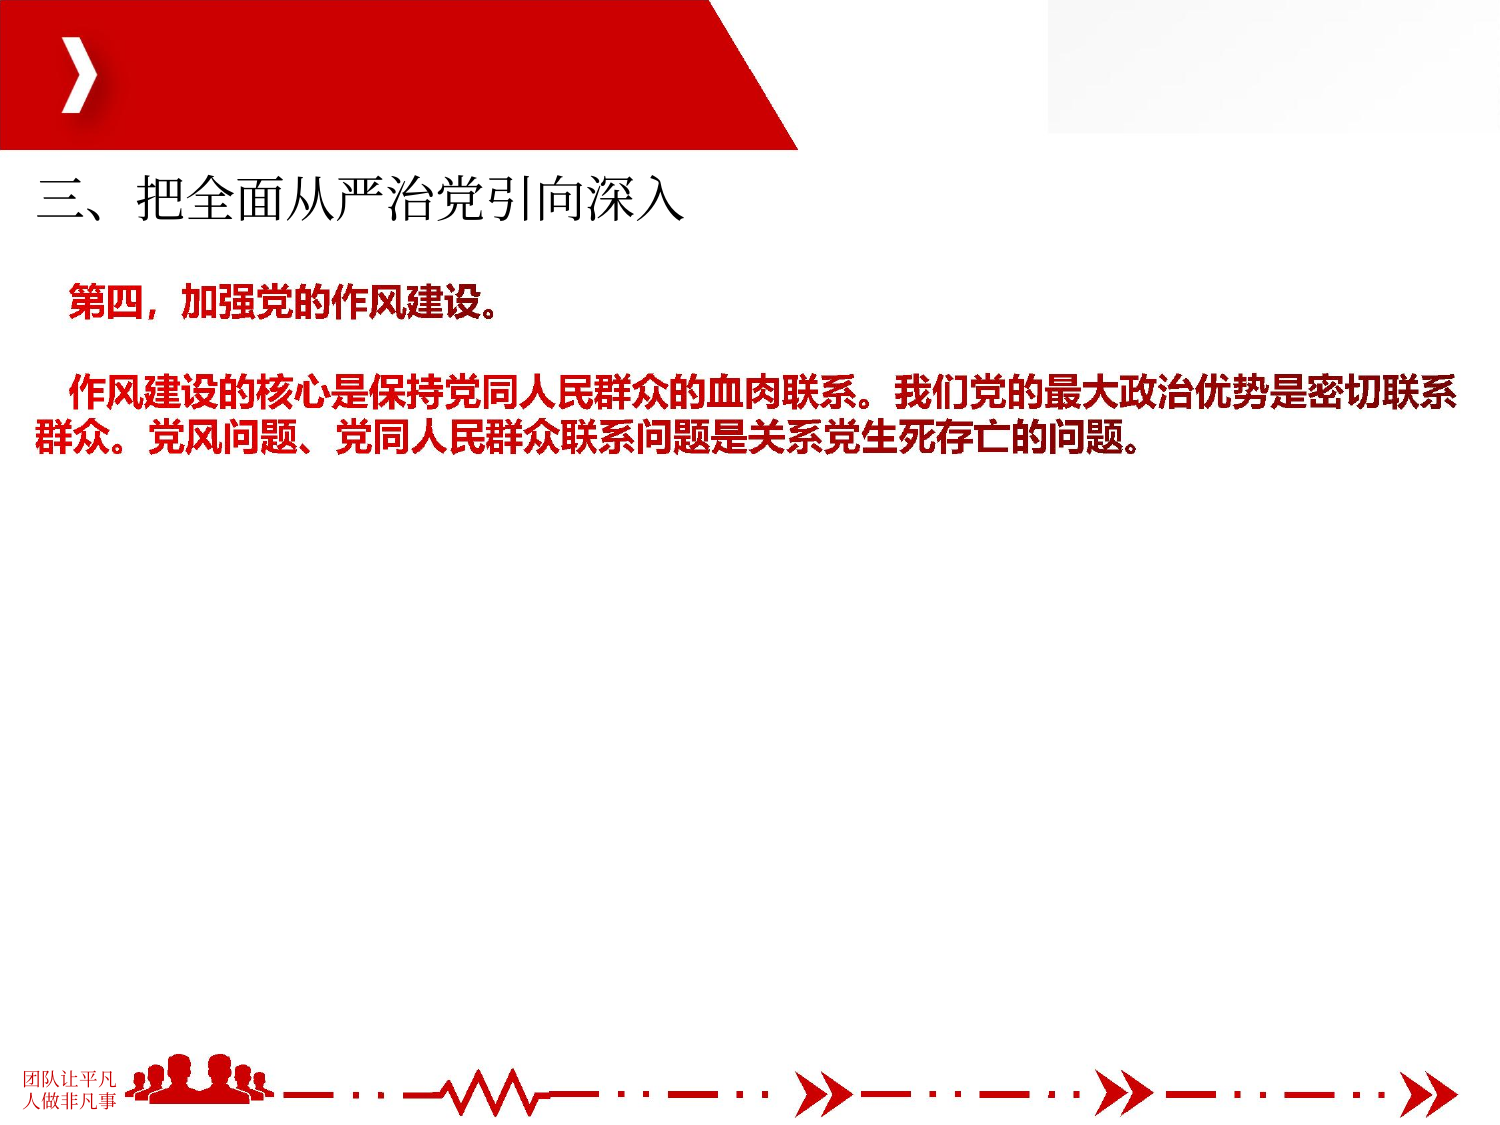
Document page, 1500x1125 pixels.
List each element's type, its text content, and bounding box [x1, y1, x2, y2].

text 团队让平凡 [23, 1071, 142, 1090]
picture [0, 0, 1500, 1125]
text 三、把全面从严治党引向深入 [36, 164, 711, 230]
text 人做非凡事 [23, 1094, 142, 1113]
